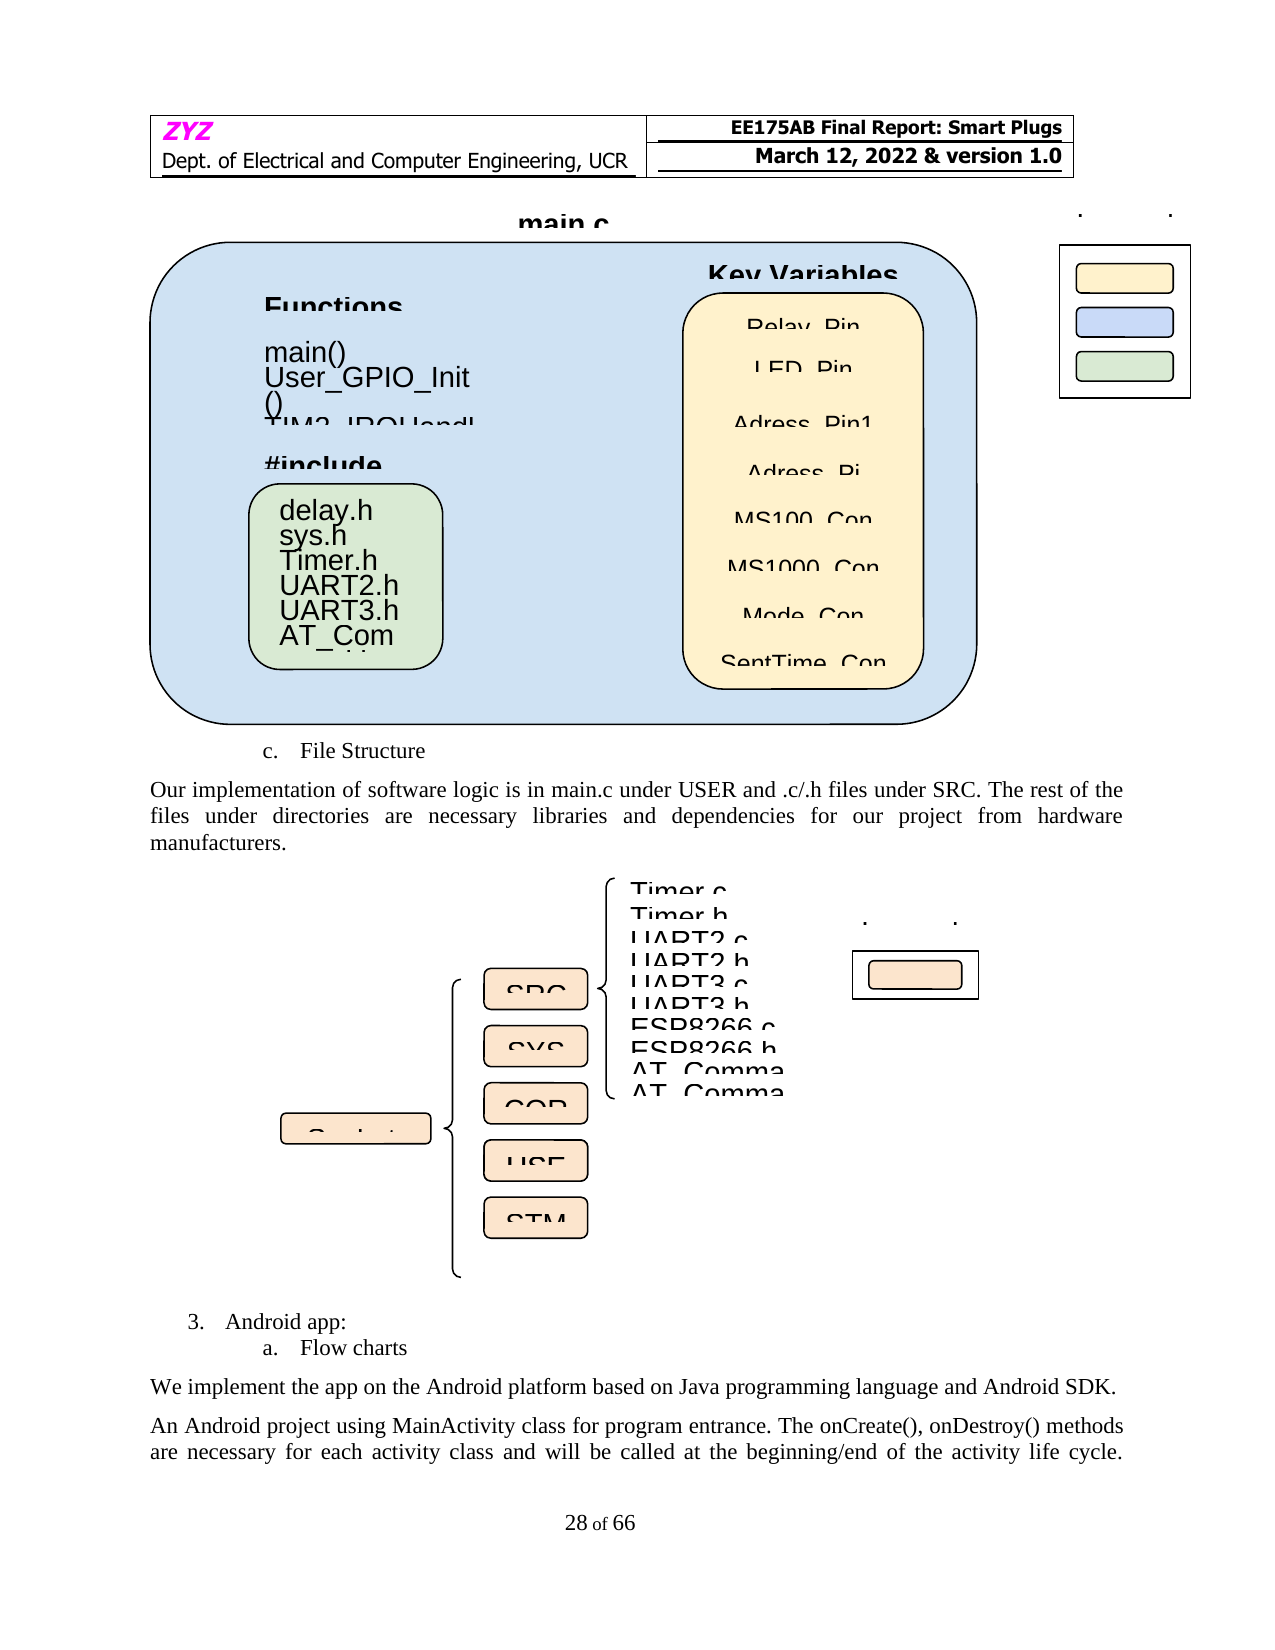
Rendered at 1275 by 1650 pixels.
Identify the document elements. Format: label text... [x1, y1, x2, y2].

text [150, 1412, 1125, 1465]
list Flow charts [262, 1334, 1125, 1361]
list Android app: [187, 1308, 1125, 1334]
list File Structure [262, 737, 1125, 763]
text Our implementation of software logic is in main.c under USER and .c/.h files under SRC. The rest of the files under directories are necessary libraries and dependencies for our project from hardware manufacturers. [150, 776, 1125, 855]
text We implement the app on the Android platform based on Java programming language and Android SDK. [150, 1373, 1125, 1399]
